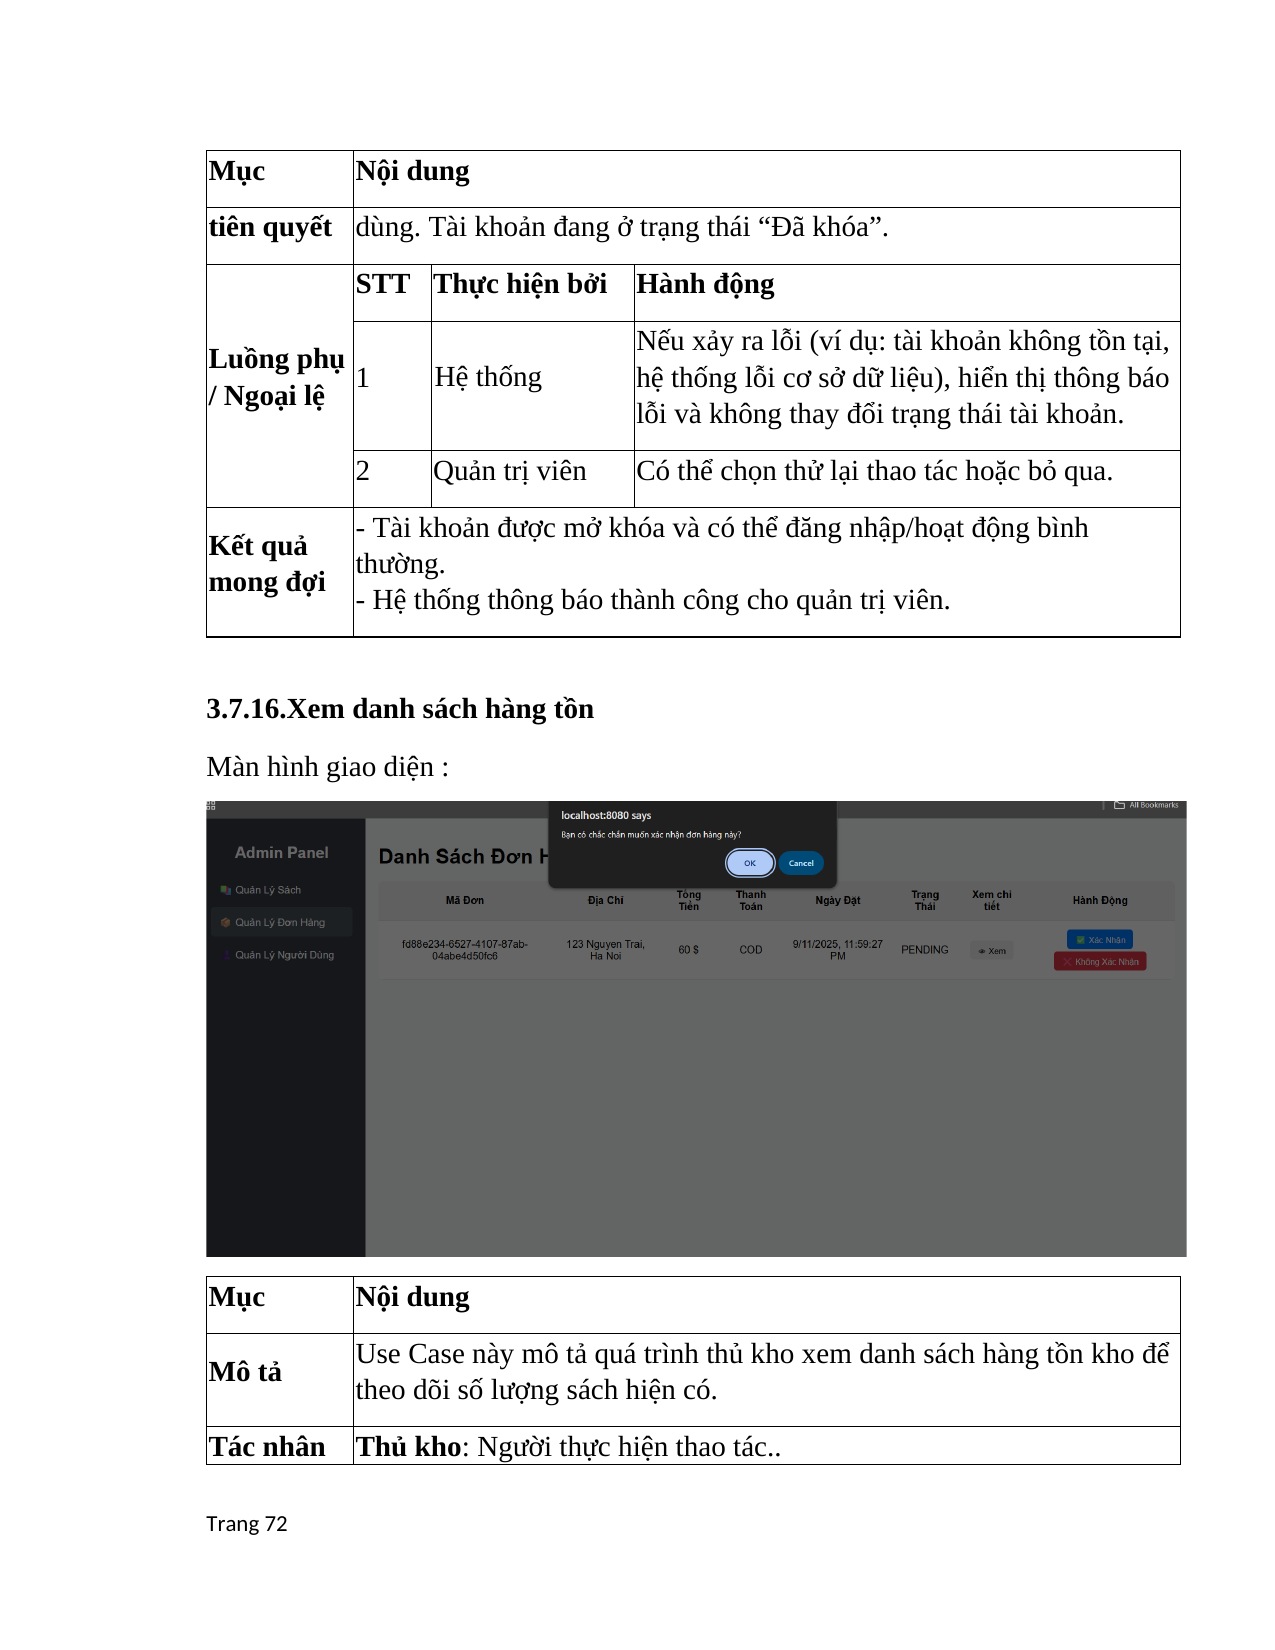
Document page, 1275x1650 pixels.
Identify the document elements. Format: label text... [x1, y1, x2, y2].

table_cell Luồng phụ / Ngoại lệ [207, 265, 353, 507]
picture [206, 801, 1187, 1257]
table_cell Hành động [635, 265, 1180, 321]
table_cell Use Case này mô tả quá trình thủ kho xem danh sách hàng tồn kho để theo dõi số lượng sách hiện có. [354, 1334, 1180, 1426]
table_cell - Tài khoản được mở khóa và có thể đăng nhập/hoạt động bình thường. - Hệ thống thông báo thành công cho quản trị viên. [354, 508, 1180, 636]
table_cell Mô tả [207, 1334, 353, 1426]
table_cell Có thể chọn thử lại thao tác hoặc bỏ qua. [635, 451, 1180, 507]
table_cell 1 [354, 322, 431, 450]
table_cell Điều kiện tiên quyết [207, 208, 353, 264]
table_header Mục [207, 1277, 353, 1333]
table_header Mục [207, 151, 353, 207]
table_cell Thực hiện bởi [432, 265, 634, 321]
table_cell Quản trị viên [432, 451, 634, 507]
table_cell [354, 208, 1180, 264]
table_cell [432, 322, 634, 450]
subtitle 3.7.16.Xem danh sách hàng tồn [206, 699, 1187, 724]
table_cell Nếu xảy ra lỗi (ví dụ: tài khoản không tồn tại, hệ thống lỗi cơ sở dữ liệu), hiển thị thông báo lỗi và không thay đổi trạng thái tài khoản. [635, 322, 1180, 450]
table_cell Kết quả mong đợi [207, 508, 353, 636]
table_cell Tác nhân liên quan [207, 1427, 353, 1464]
table_header Nội dung [354, 1277, 1180, 1333]
text Màn hình giao diện : [206, 749, 1187, 782]
table_header Nội dung [354, 151, 1180, 207]
table_cell 2 [354, 451, 431, 507]
table_cell STT [354, 265, 431, 321]
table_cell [354, 1427, 1180, 1464]
